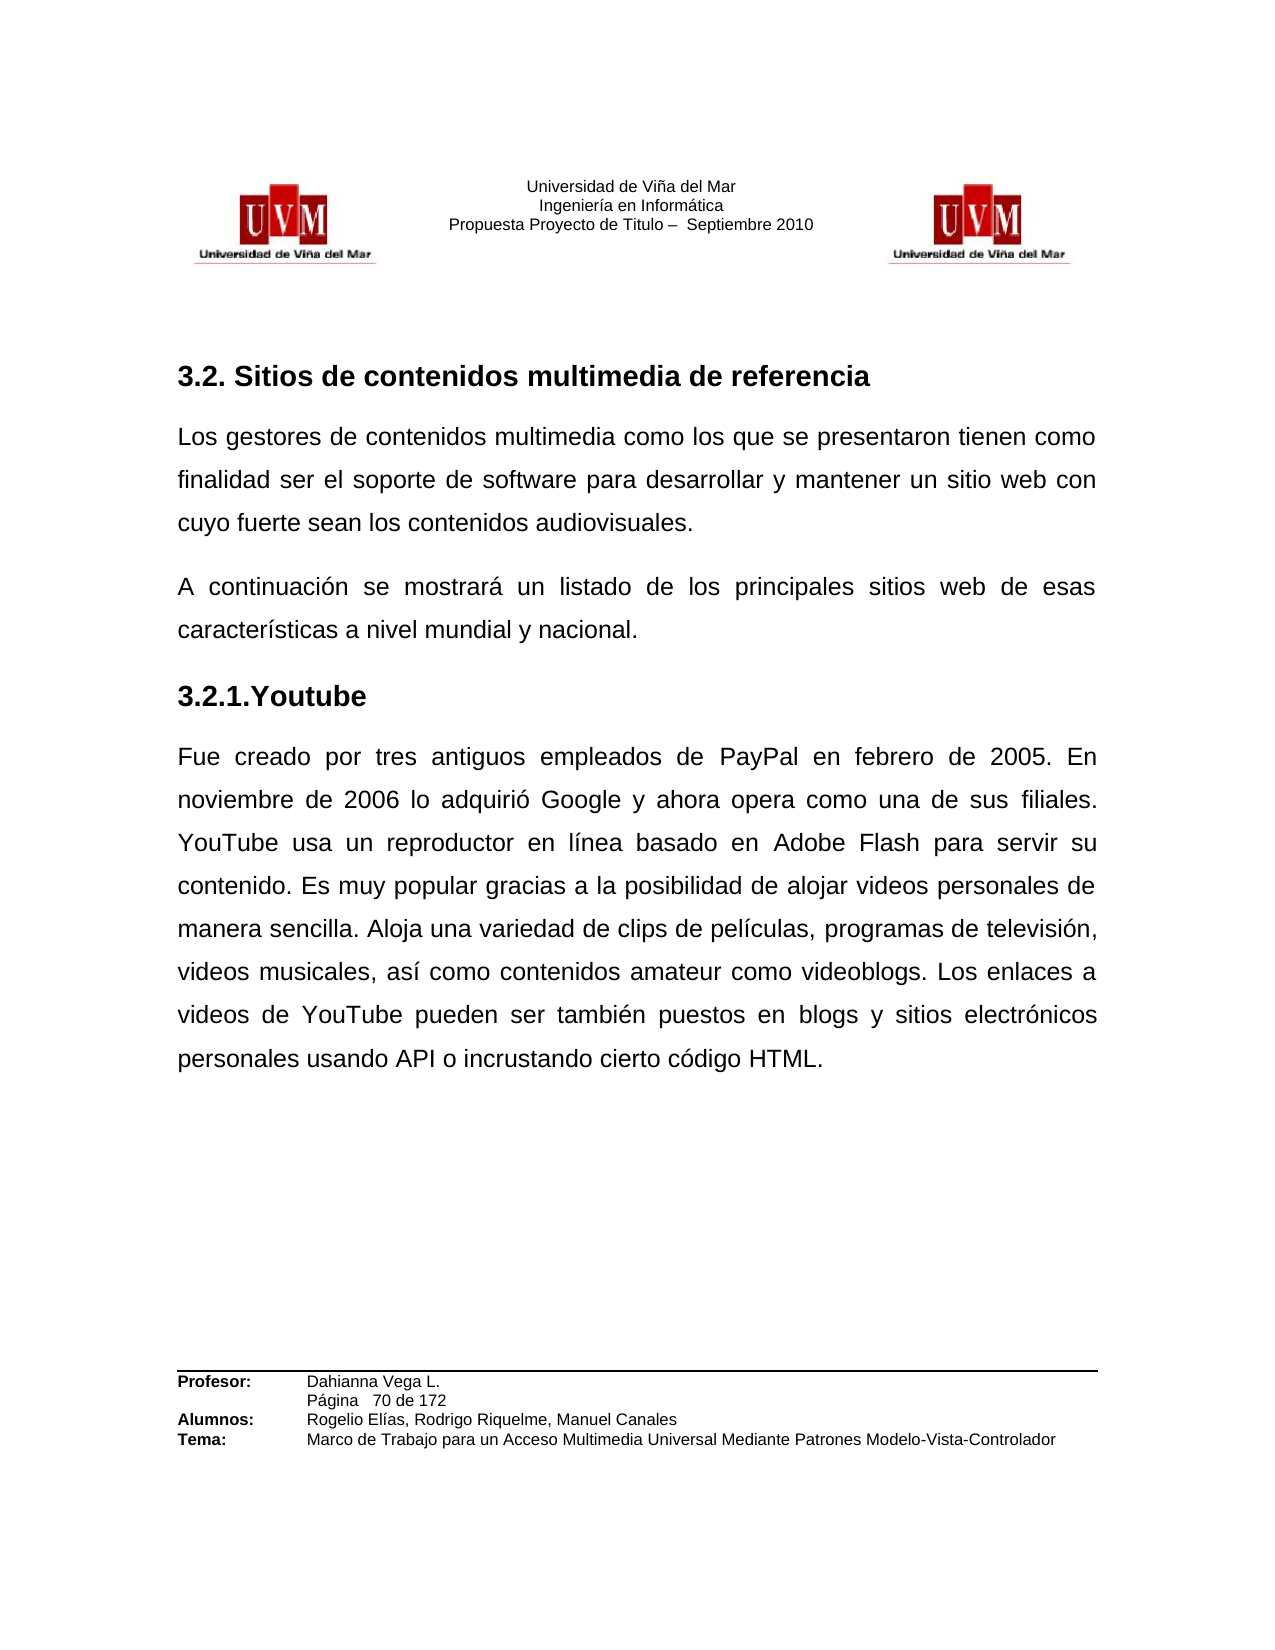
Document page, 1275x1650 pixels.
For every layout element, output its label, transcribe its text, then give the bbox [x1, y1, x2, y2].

text Los gestores de contenidos multimedia como los que se presentaron tienen como finalidad ser el soporte de software para desarrollar y mantener un sitio web con cuyo fuerte sean los contenidos audiovisuales. [177, 422, 1098, 537]
picture [871, 176, 1084, 267]
text A continuación se mostrará un listado de los principales sitios web de esas características a nivel mundial y nacional. [177, 572, 1098, 644]
picture [177, 176, 390, 267]
text Fue creado por tres antiguos empleados de PayPal en febrero de 2005. En noviembre de 2006 lo adquirió Google y ahora opera como una de sus filiales. YouTube usa un reproductor en línea basado en Adobe Flash para servir su contenido. Es muy popular gracias a la posibilidad de alojar videos personales de manera sencilla. Aloja una variedad de clips de películas, programas de televisión, videos musicales, así como contenidos amateur como videoblogs. Los enlaces a videos de YouTube pueden ser también puestos en blogs y sitios electrónicos personales usando API o incrustando cierto código HTML. [177, 742, 1098, 1072]
subtitle 3.2. Sitios de contenidos multimedia de referencia [177, 359, 1098, 392]
subtitle 3.2.1.Youtube [177, 679, 1098, 712]
